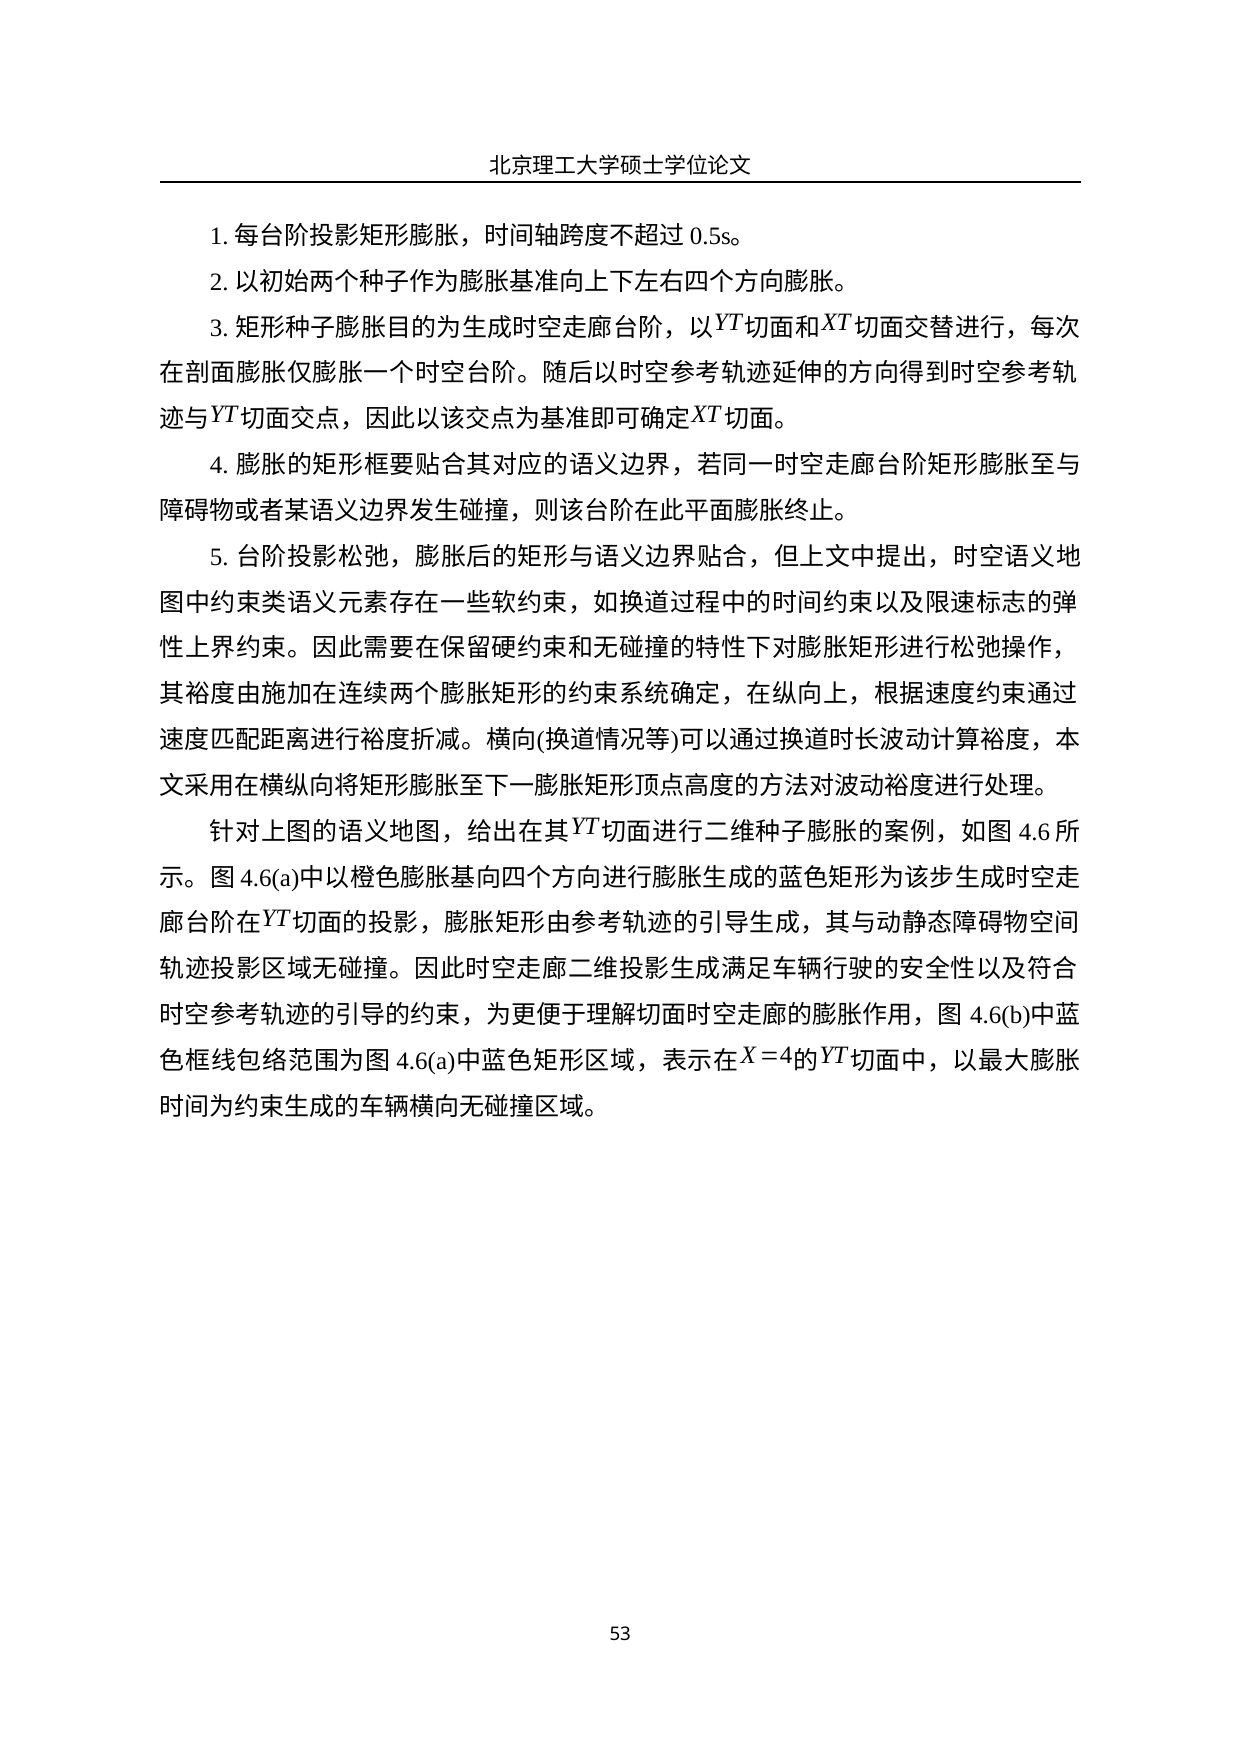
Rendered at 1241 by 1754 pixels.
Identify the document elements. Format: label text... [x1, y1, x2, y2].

text 3. 矩形种子膨胀目的为生成时空走廊台阶，以切面和切面交替进行，每次在剖面膨胀仅膨胀一个时空台阶。随后以时空参考轨迹延伸的方向得到时空参考轨迹与切面交点，因此以该交点为基准即可确定切面。 [159, 299, 1081, 437]
text 1. 每台阶投影矩形膨胀，时间轴跨度不超过0.5s。 [159, 208, 1081, 253]
text 5. 台阶投影松弛，膨胀后的矩形与语义边界贴合，但上文中提出，时空语义地图中约束类语义元素存在一些软约束，如换道过程中的时间约束以及限速标志的弹性上界约束。因此需要在保留硬约束和无碰撞的特性下对膨胀矩形进行松弛操作，其裕度由施加在连续两个膨胀矩形的约束系统确定，在纵向上，根据速度约束通过速度匹配距离进行裕度折减。横向(换道情况等)可以通过换道时长波动计算裕度，本文采用在横纵向将矩形膨胀至下一膨胀矩形顶点高度的方法对波动裕度进行处理。 [159, 528, 1081, 803]
text 2. 以初始两个种子作为膨胀基准向上下左右四个方向膨胀。 [159, 253, 1081, 299]
text 针对上图的语义地图，给出在其切面进行二维种子膨胀的案例，如图4.6所示。图4.6(a)中以橙色膨胀基向四个方向进行膨胀生成的蓝色矩形为该步生成时空走廊台阶在切面的投影，膨胀矩形由参考轨迹的引导生成，其与动静态障碍物空间轨迹投影区域无碰撞。因此时空走廊二维投影生成满足车辆行驶的安全性以及符合时空参考轨迹的引导的约束，为更便于理解切面时空走廊的膨胀作用，图4.6(b)中蓝色框线包络范围为图4.6(a)中蓝色矩形区域，表示在的切面中，以最大膨胀时间为约束生成的车辆横向无碰撞区域。 [159, 803, 1081, 1124]
text 4. 膨胀的矩形框要贴合其对应的语义边界，若同一时空走廊台阶矩形膨胀至与障碍物或者某语义边界发生碰撞，则该台阶在此平面膨胀终止。 [159, 437, 1081, 528]
